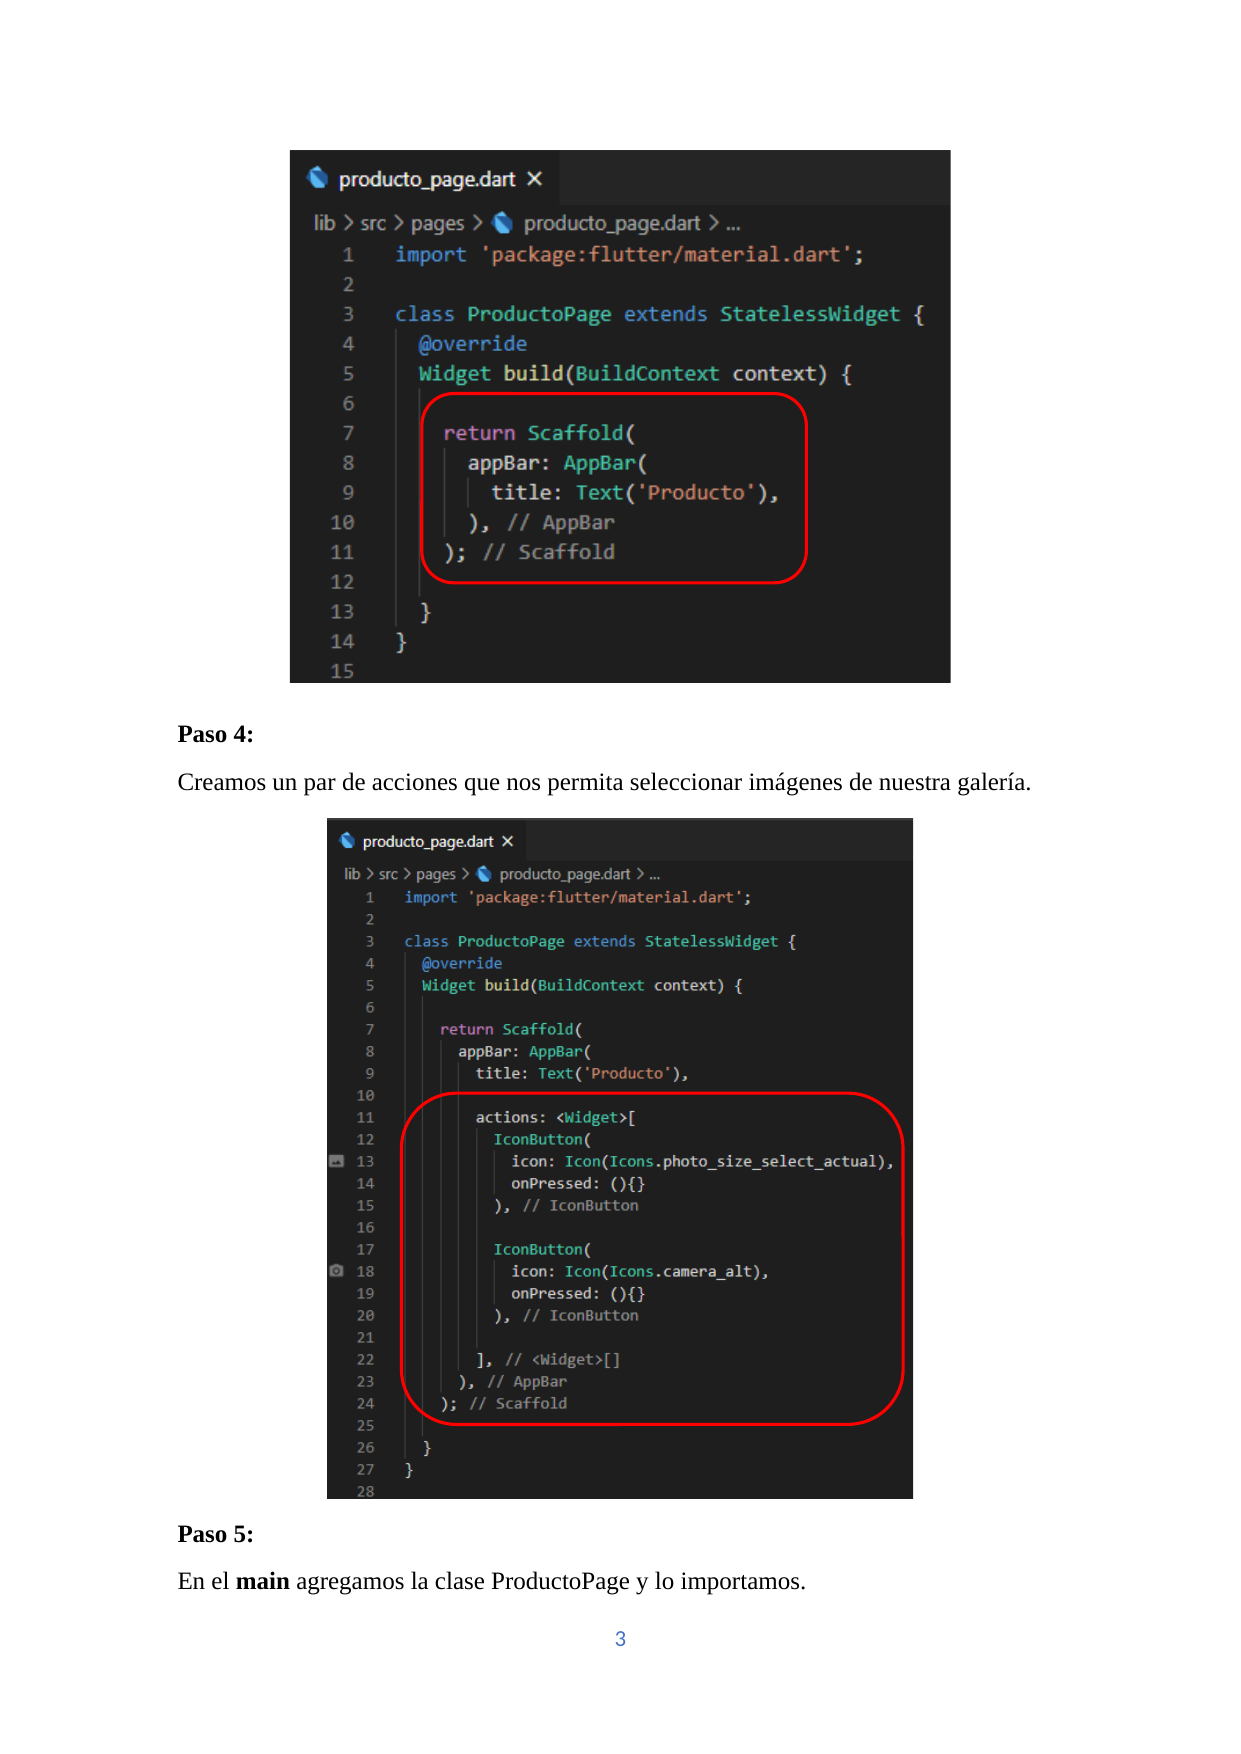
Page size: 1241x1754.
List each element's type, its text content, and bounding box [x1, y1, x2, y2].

text Paso 4: [177, 719, 1063, 748]
text Paso 5: [177, 1519, 1063, 1547]
picture [327, 818, 914, 1499]
picture [289, 150, 951, 683]
text En el main agregamos la clase ProductoPage y lo importamos. [177, 1566, 1063, 1595]
text Creamos un par de acciones que nos permita seleccionar imágenes de nuestra galería. [177, 767, 1063, 796]
